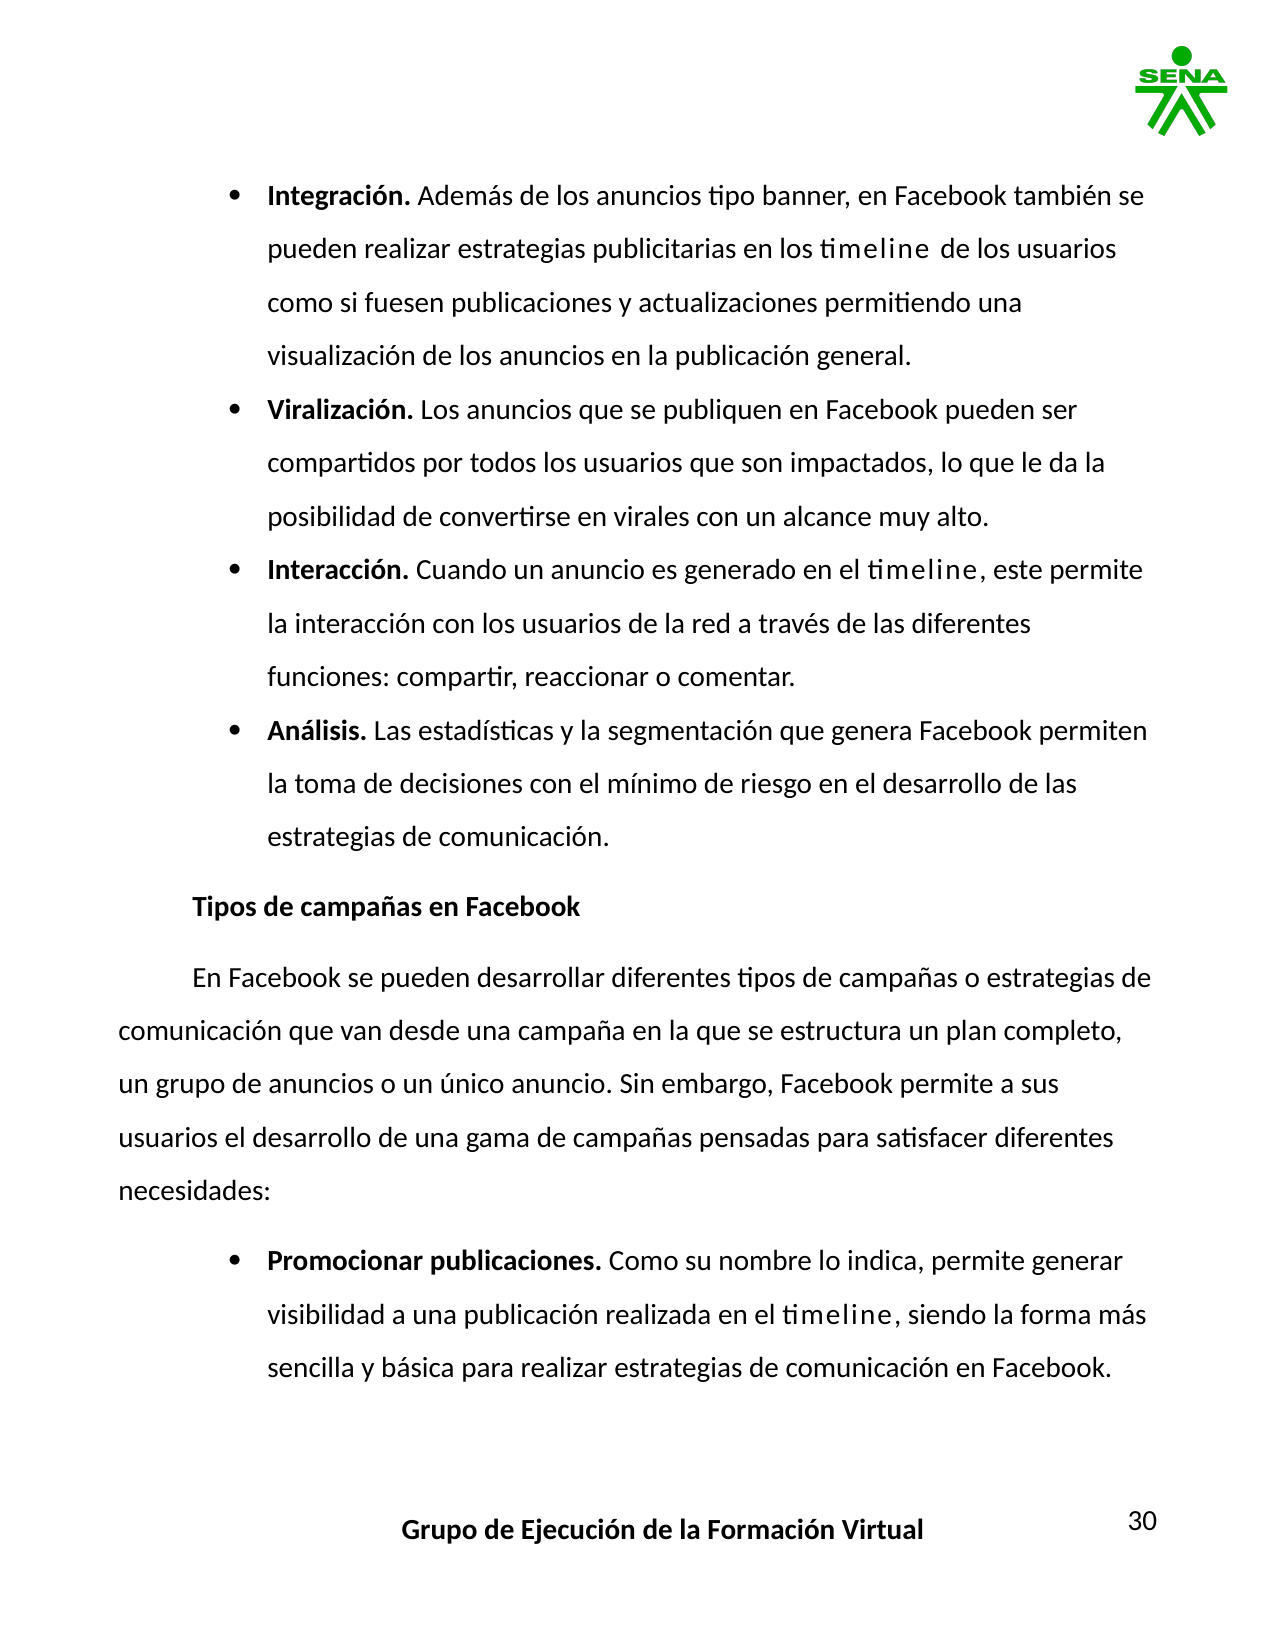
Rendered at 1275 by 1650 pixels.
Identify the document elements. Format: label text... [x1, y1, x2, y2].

list Integración. Además de los anuncios tipo banner, en Facebook también se pueden realizar estrategias publicitarias en los timeline de los usuarios como si fuesen publicaciones y actualizaciones permitiendo una visualización de los anuncios en la publicación general. [229, 177, 1157, 373]
list Análisis. Las estadísticas y la segmentación que genera Facebook permiten la toma de decisiones con el mínimo de riesgo en el desarrollo de las estrategias de comunicación. [229, 712, 1157, 854]
list Interacción. Cuando un anuncio es generado en el timeline, este permite la interacción con los usuarios de la red a través de las diferentes funciones: compartir, reaccionar o comentar. [229, 551, 1157, 694]
text En Facebook se pueden desarrollar diferentes tipos de campañas o estrategias de comunicación que van desde una campaña en la que se estructura un plan completo, un grupo de anuncios o un único anuncio. Sin embargo, Facebook permite a sus usuarios el desarrollo de una gama de campañas pensadas para satisfacer diferentes necesidades: [118, 959, 1157, 1208]
picture [1135, 46, 1228, 136]
list Promocionar publicaciones. Como su nombre lo indica, permite generar visibilidad a una publicación realizada en el timeline, siendo la forma más sencilla y básica para realizar estrategias de comunicación en Facebook. [229, 1242, 1157, 1385]
list Viralización. Los anuncios que se publiquen en Facebook pueden ser compartidos por todos los usuarios que son impactados, lo que le da la posibilidad de convertirse en virales con un alcance muy alto. [229, 391, 1157, 533]
text Tipos de campañas en Facebook [118, 888, 1157, 924]
